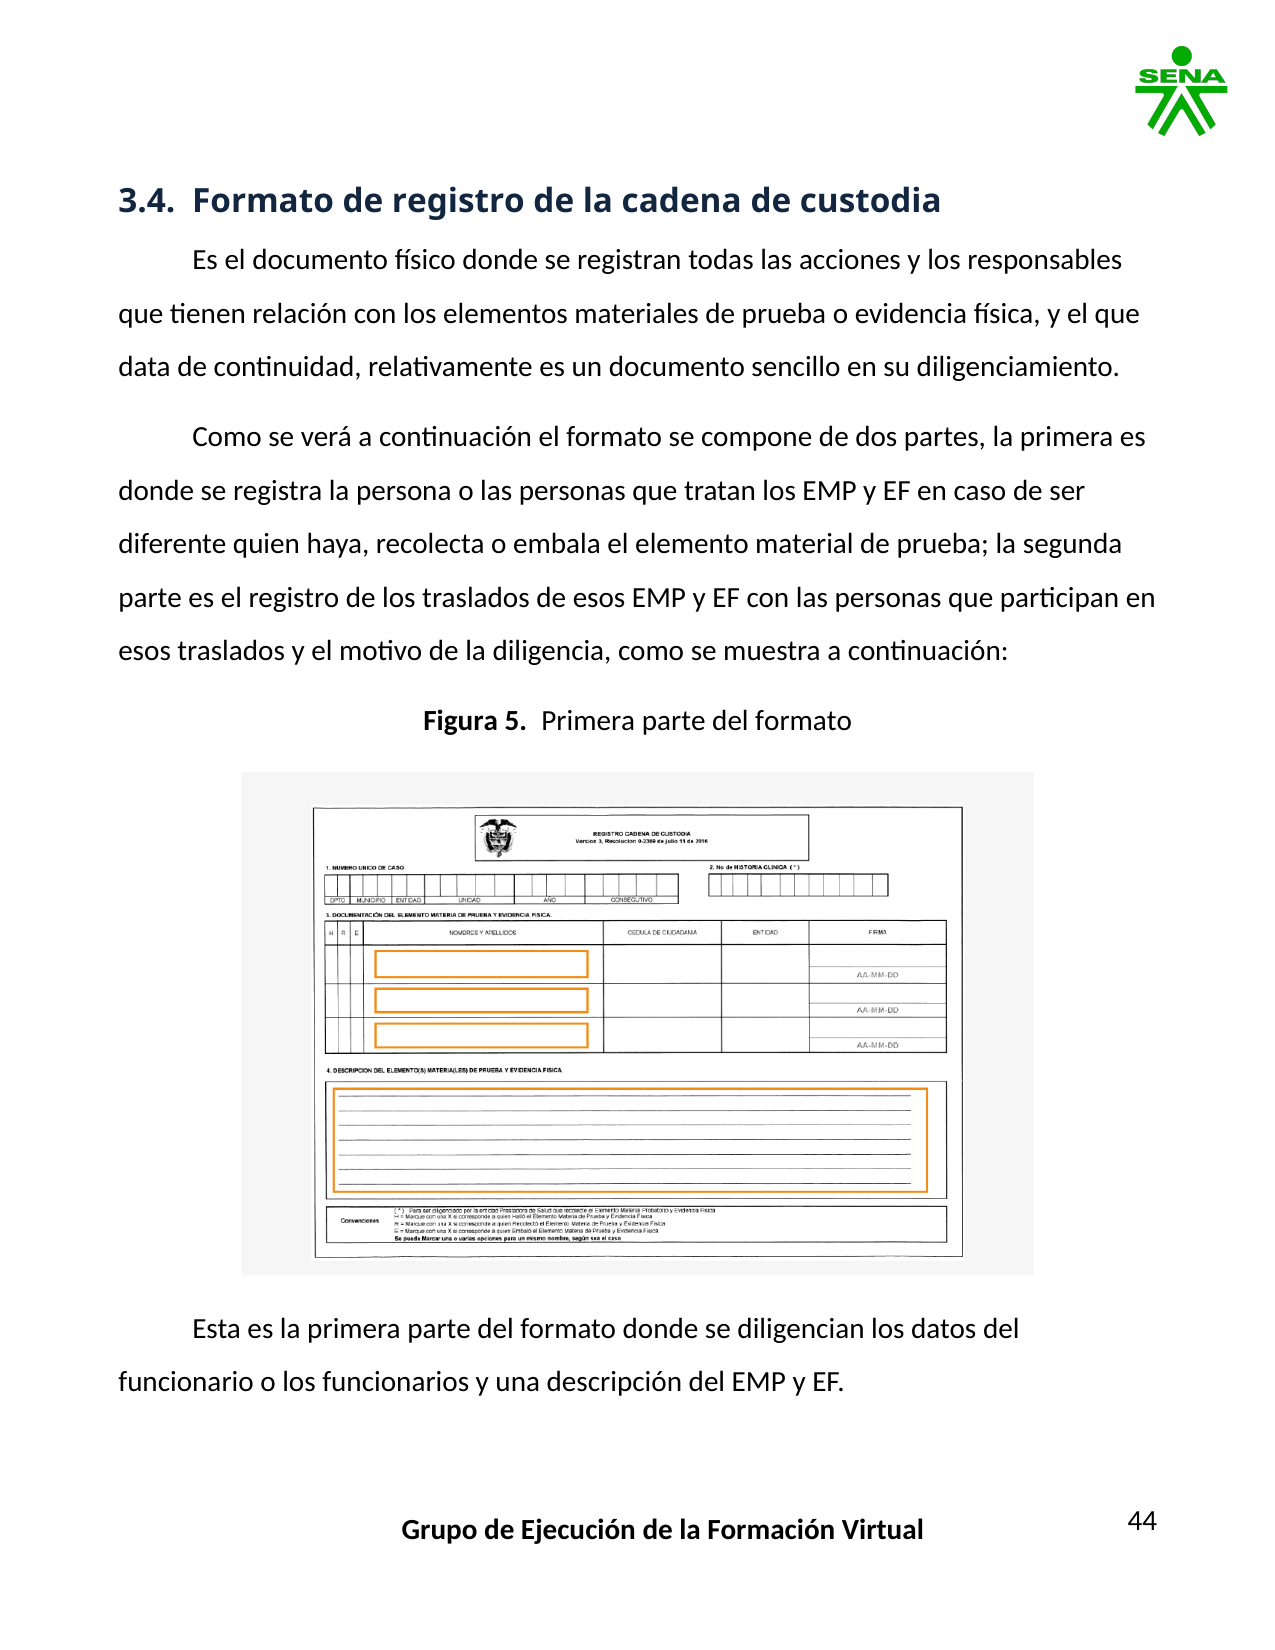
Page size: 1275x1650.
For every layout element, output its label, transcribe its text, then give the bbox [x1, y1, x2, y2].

picture [1135, 46, 1228, 136]
text Es el documento físico donde se registran todas las acciones y los responsables que tienen relación con los elementos materiales de prueba o evidencia física, y el que data de continuidad, relativamente es un documento sencillo en su diligenciamiento. [118, 241, 1157, 384]
text Como se verá a continuación el formato se compone de dos partes, la primera es donde se registra la persona o las personas que tratan los EMP y EF en caso de ser diferente quien haya, recolecta o embala el elemento material de prueba; la segunda parte es el registro de los traslados de esos EMP y EF con las personas que participan en esos traslados y el motivo de la diligencia, como se muestra a continuación: [118, 418, 1157, 668]
subtitle Formato de registro de la cadena de custodia [118, 177, 1157, 223]
text Esta es la primera parte del formato donde se diligencian los datos del funcionario o los funcionarios y una descripción del EMP y EF. [118, 1310, 1157, 1399]
picture [241, 772, 1034, 1276]
text Primera parte del formato [118, 702, 1157, 738]
